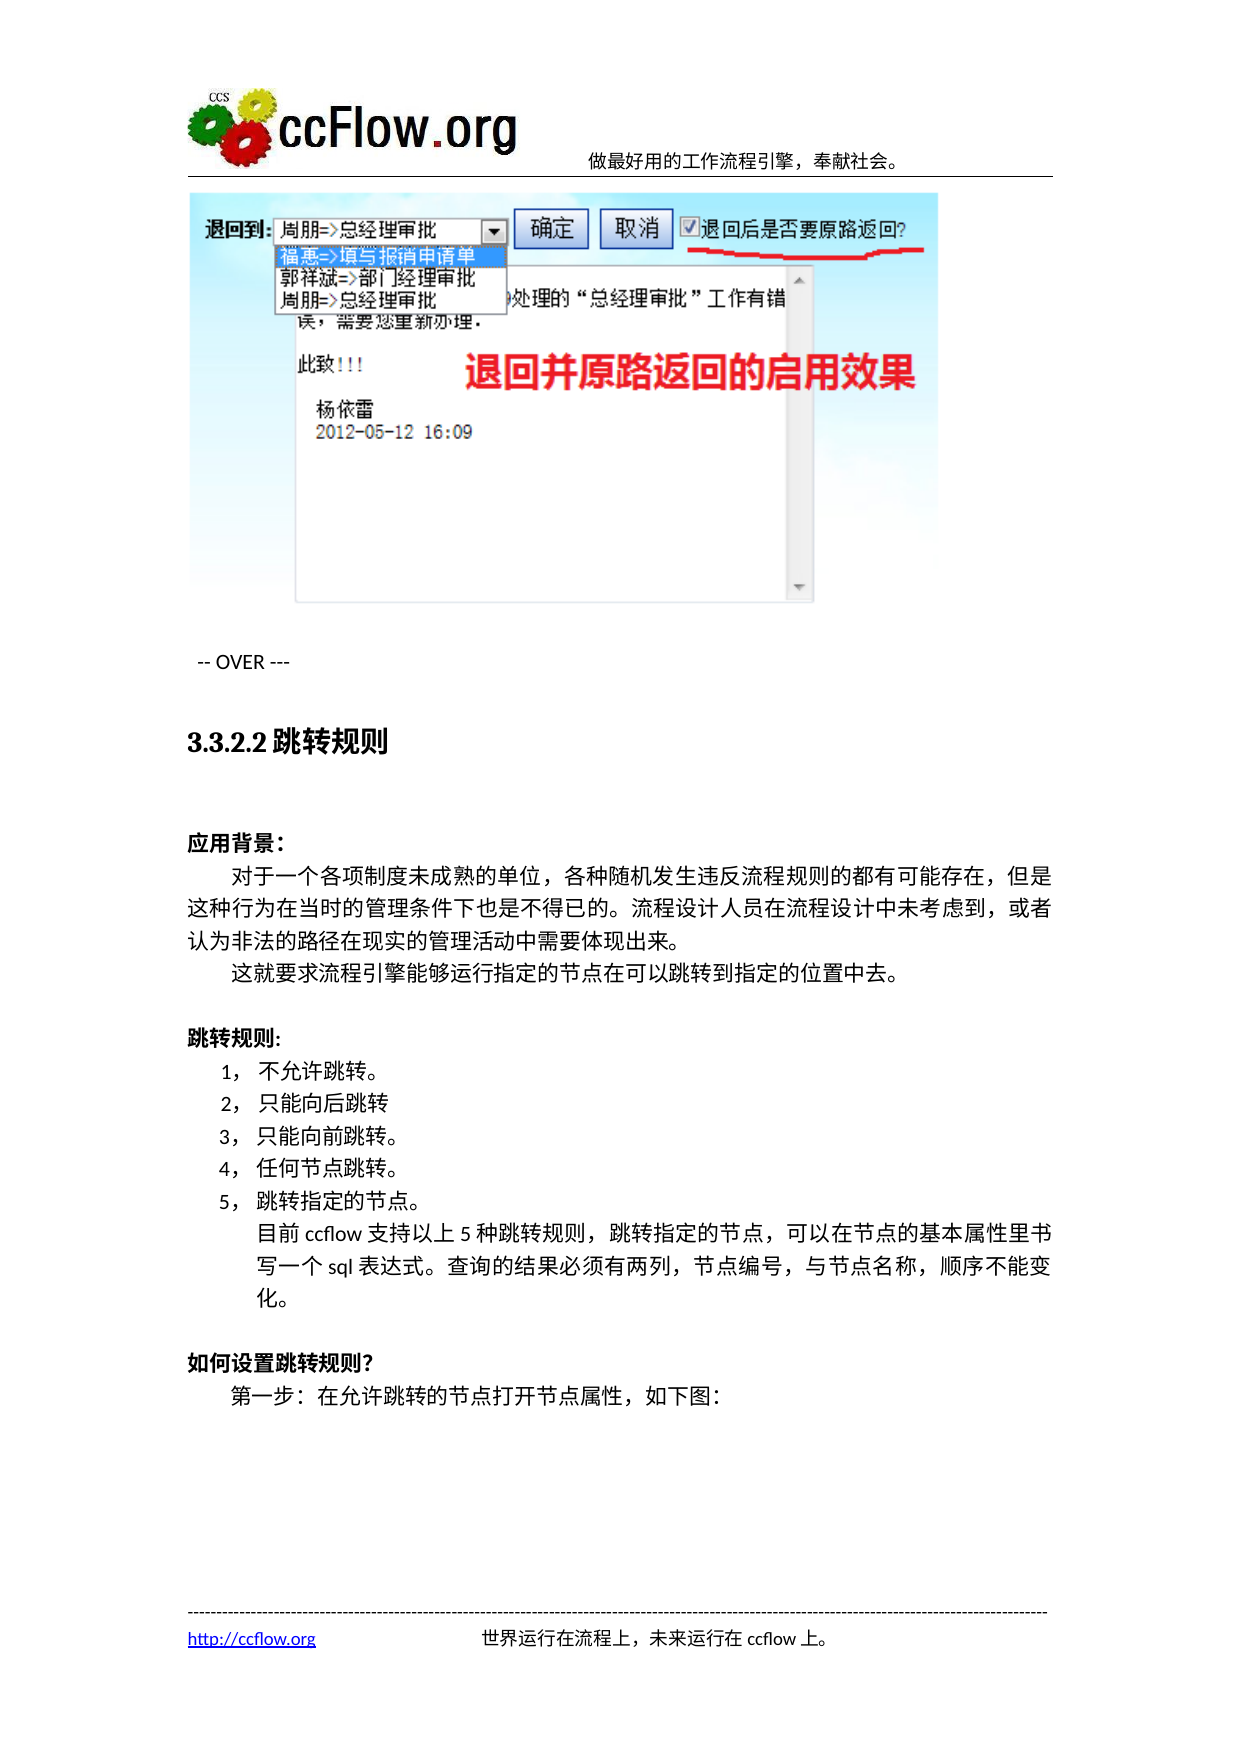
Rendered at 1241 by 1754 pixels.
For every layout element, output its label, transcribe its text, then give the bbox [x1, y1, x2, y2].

list 只能向后跳转 [220, 1086, 1053, 1118]
picture [187, 190, 943, 641]
list 任何节点跳转。 [219, 1151, 1053, 1183]
text -- OVER --- [187, 645, 1053, 678]
text 第一步：在允许跳转的节点打开节点属性，如下图： [187, 1378, 1053, 1411]
text 目前ccflow支持以上5种跳转规则，跳转指定的节点，可以在节点的基本属性里书写一个sql表达式。查询的结果必须有两列，节点编号，与节点名称，顺序不能变化。 [256, 1216, 1053, 1313]
list 不允许跳转。 [220, 1053, 1053, 1086]
list 只能向前跳转。 [219, 1118, 1053, 1151]
picture [187, 88, 521, 169]
text 对于一个各项制度未成熟的单位，各种随机发生违反流程规则的都有可能存在，但是这种行为在当时的管理条件下也是不得已的。流程设计人员在流程设计中未考虑到，或者认为非法的路径在现实的管理活动中需要体现出来。 [187, 858, 1053, 956]
list 跳转指定的节点。 [219, 1183, 1053, 1216]
text 这就要求流程引擎能够运行指定的节点在可以跳转到指定的位置中去。 [187, 956, 1053, 988]
text 跳转规则: [187, 1021, 1053, 1053]
text 应用背景： [187, 826, 1053, 858]
text 如何设置跳转规则？ [187, 1346, 1053, 1378]
subtitle 3.3.2.2跳转规则 [187, 707, 1053, 772]
